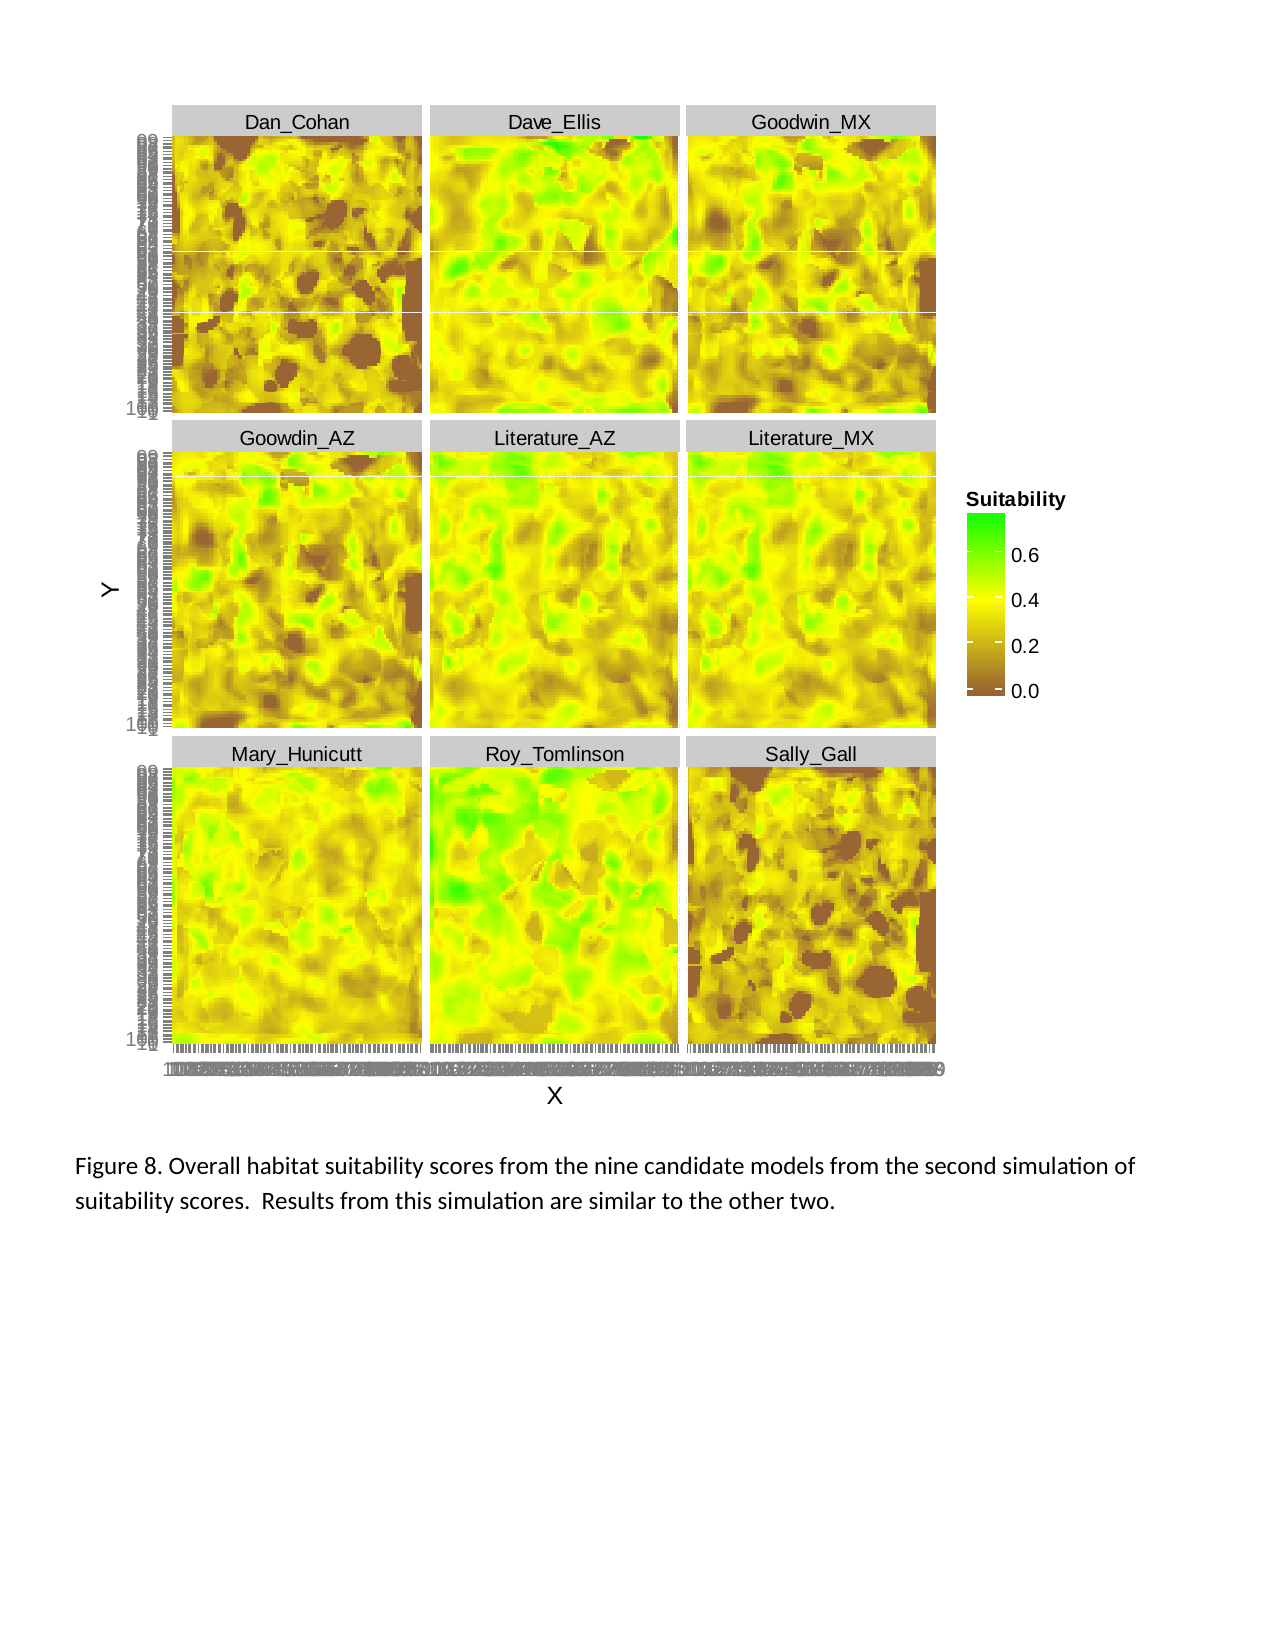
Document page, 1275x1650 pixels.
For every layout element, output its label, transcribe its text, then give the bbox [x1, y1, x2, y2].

text Figure 8. Overall habitat suitability scores from the nine candidate models from the second simulation of suitability scores. Results from this simulation are similar to the other two. [75, 1150, 1200, 1216]
